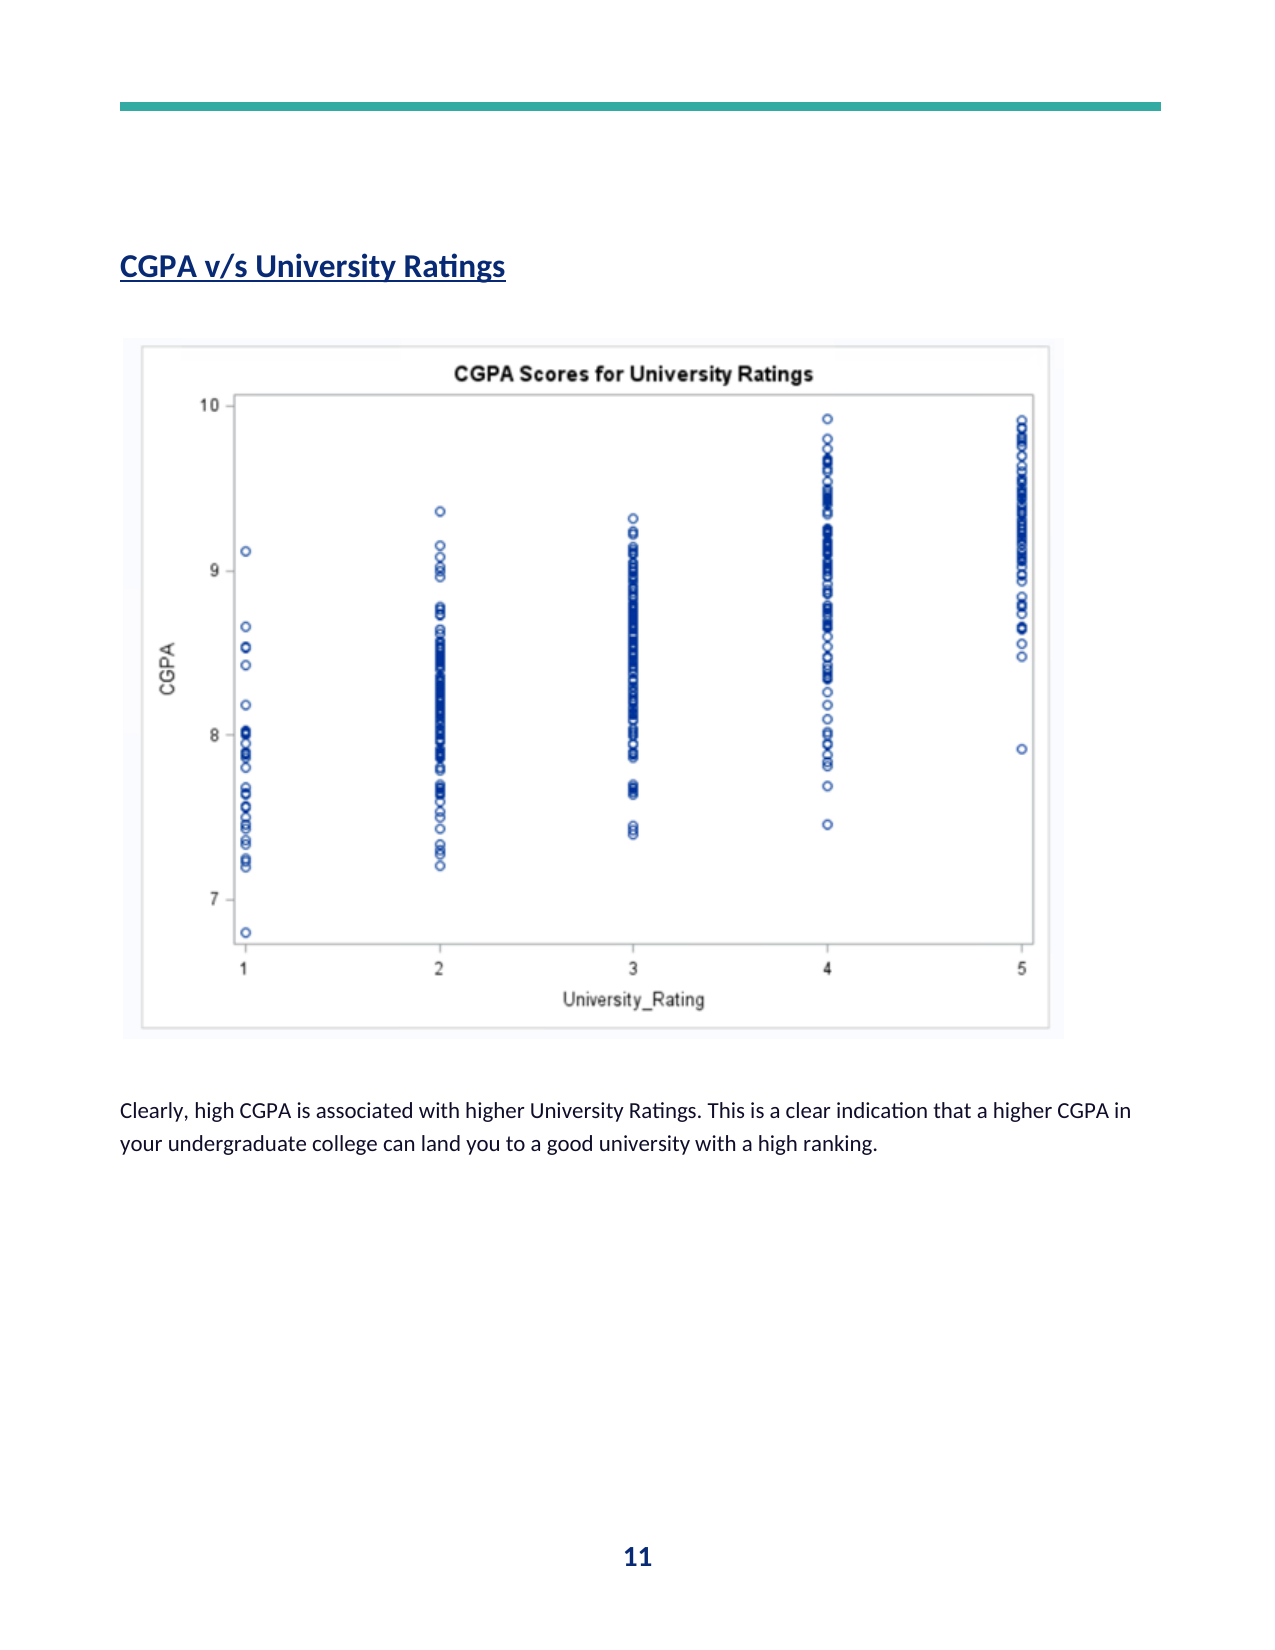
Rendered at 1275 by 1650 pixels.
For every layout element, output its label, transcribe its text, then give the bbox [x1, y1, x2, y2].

picture [123, 338, 1064, 1039]
text CGPA v/s University Ratings [120, 245, 1155, 286]
text Clearly, high CGPA is associated with higher University Ratings. This is a clear indication that a higher CGPA in your undergraduate college can land you to a good university with a high ranking. [120, 1097, 1155, 1157]
